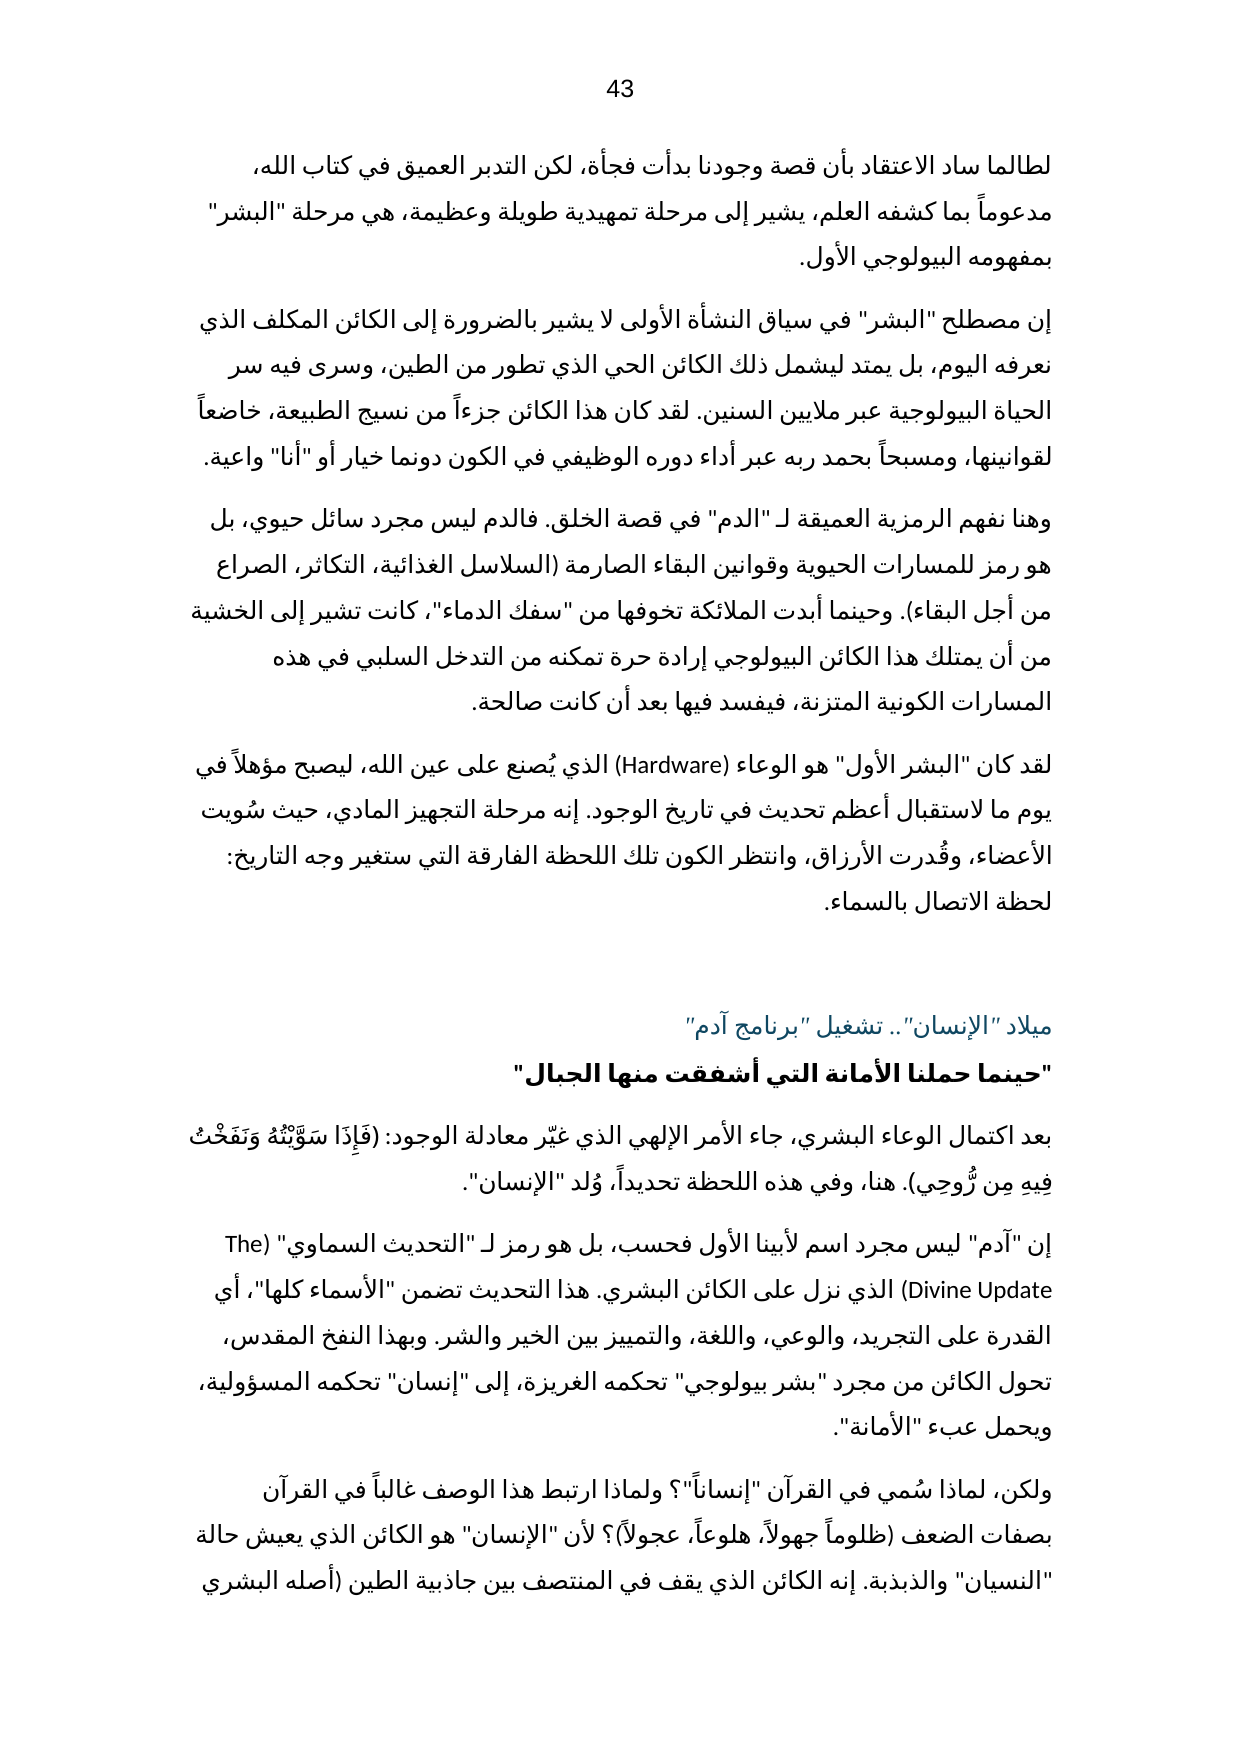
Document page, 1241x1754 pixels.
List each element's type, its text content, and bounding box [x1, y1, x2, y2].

subtitle ميلاد "الإنسان".. تشغيل "برنامج آدم" [187, 1011, 1053, 1039]
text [187, 1474, 1053, 1596]
text "حينما حملنا الأمانة التي أشفقت منها الجبال" [187, 1058, 1053, 1088]
text لطالما ساد الاعتقاد بأن قصة وجودنا بدأت فجأة، لكن التدبر العميق في كتاب الله، مدعوماً بما كشفه العلم، يشير إلى مرحلة تمهيدية طويلة وعظيمة، هي مرحلة "البشر" بمفهومه البيولوجي الأول. [187, 150, 1053, 272]
text لقد كان "البشر الأول" هو الوعاء (Hardware) الذي يُصنع على عين الله، ليصبح مؤهلاً في يوم ما لاستقبال أعظم تحديث في تاريخ الوجود. إنه مرحلة التجهيز المادي، حيث سُويت الأعضاء، وقُدرت الأرزاق، وانتظر الكون تلك اللحظة الفارقة التي ستغير وجه التاريخ: لحظة الاتصال بالسماء. [187, 749, 1053, 916]
text بعد اكتمال الوعاء البشري، جاء الأمر الإلهي الذي غيّر معادلة الوجود: ﴿فَإِذَا سَوَّيْتُهُ وَنَفَخْتُ فِيهِ مِن رُّوحِي﴾. هنا، وفي هذه اللحظة تحديداً، وُلد "الإنسان". [187, 1120, 1053, 1197]
text إن "آدم" ليس مجرد اسم لأبينا الأول فحسب، بل هو رمز لـ "التحديث السماوي" (The Divine Update) الذي نزل على الكائن البشري. هذا التحديث تضمن "الأسماء كلها"، أي القدرة على التجريد، والوعي، واللغة، والتمييز بين الخير والشر. وبهذا النفخ المقدس، تحول الكائن من مجرد "بشر بيولوجي" تحكمه الغريزة، إلى "إنسان" تحكمه المسؤولية، ويحمل عبء "الأمانة". [187, 1228, 1053, 1442]
text إن مصطلح "البشر" في سياق النشأة الأولى لا يشير بالضرورة إلى الكائن المكلف الذي نعرفه اليوم، بل يمتد ليشمل ذلك الكائن الحي الذي تطور من الطين، وسرى فيه سر الحياة البيولوجية عبر ملايين السنين. لقد كان هذا الكائن جزءاً من نسيج الطبيعة، خاضعاً لقوانينها، ومسبحاً بحمد ربه عبر أداء دوره الوظيفي في الكون دونما خيار أو "أنا" واعية. [187, 304, 1053, 472]
text وهنا نفهم الرمزية العميقة لـ "الدم" في قصة الخلق. فالدم ليس مجرد سائل حيوي، بل هو رمز للمسارات الحيوية وقوانين البقاء الصارمة (السلاسل الغذائية، التكاثر، الصراع من أجل البقاء). وحينما أبدت الملائكة تخوفها من "سفك الدماء"، كانت تشير إلى الخشية من أن يمتلك هذا الكائن البيولوجي إرادة حرة تمكنه من التدخل السلبي في هذه المسارات الكونية المتزنة، فيفسد فيها بعد أن كانت صالحة. [187, 503, 1053, 717]
